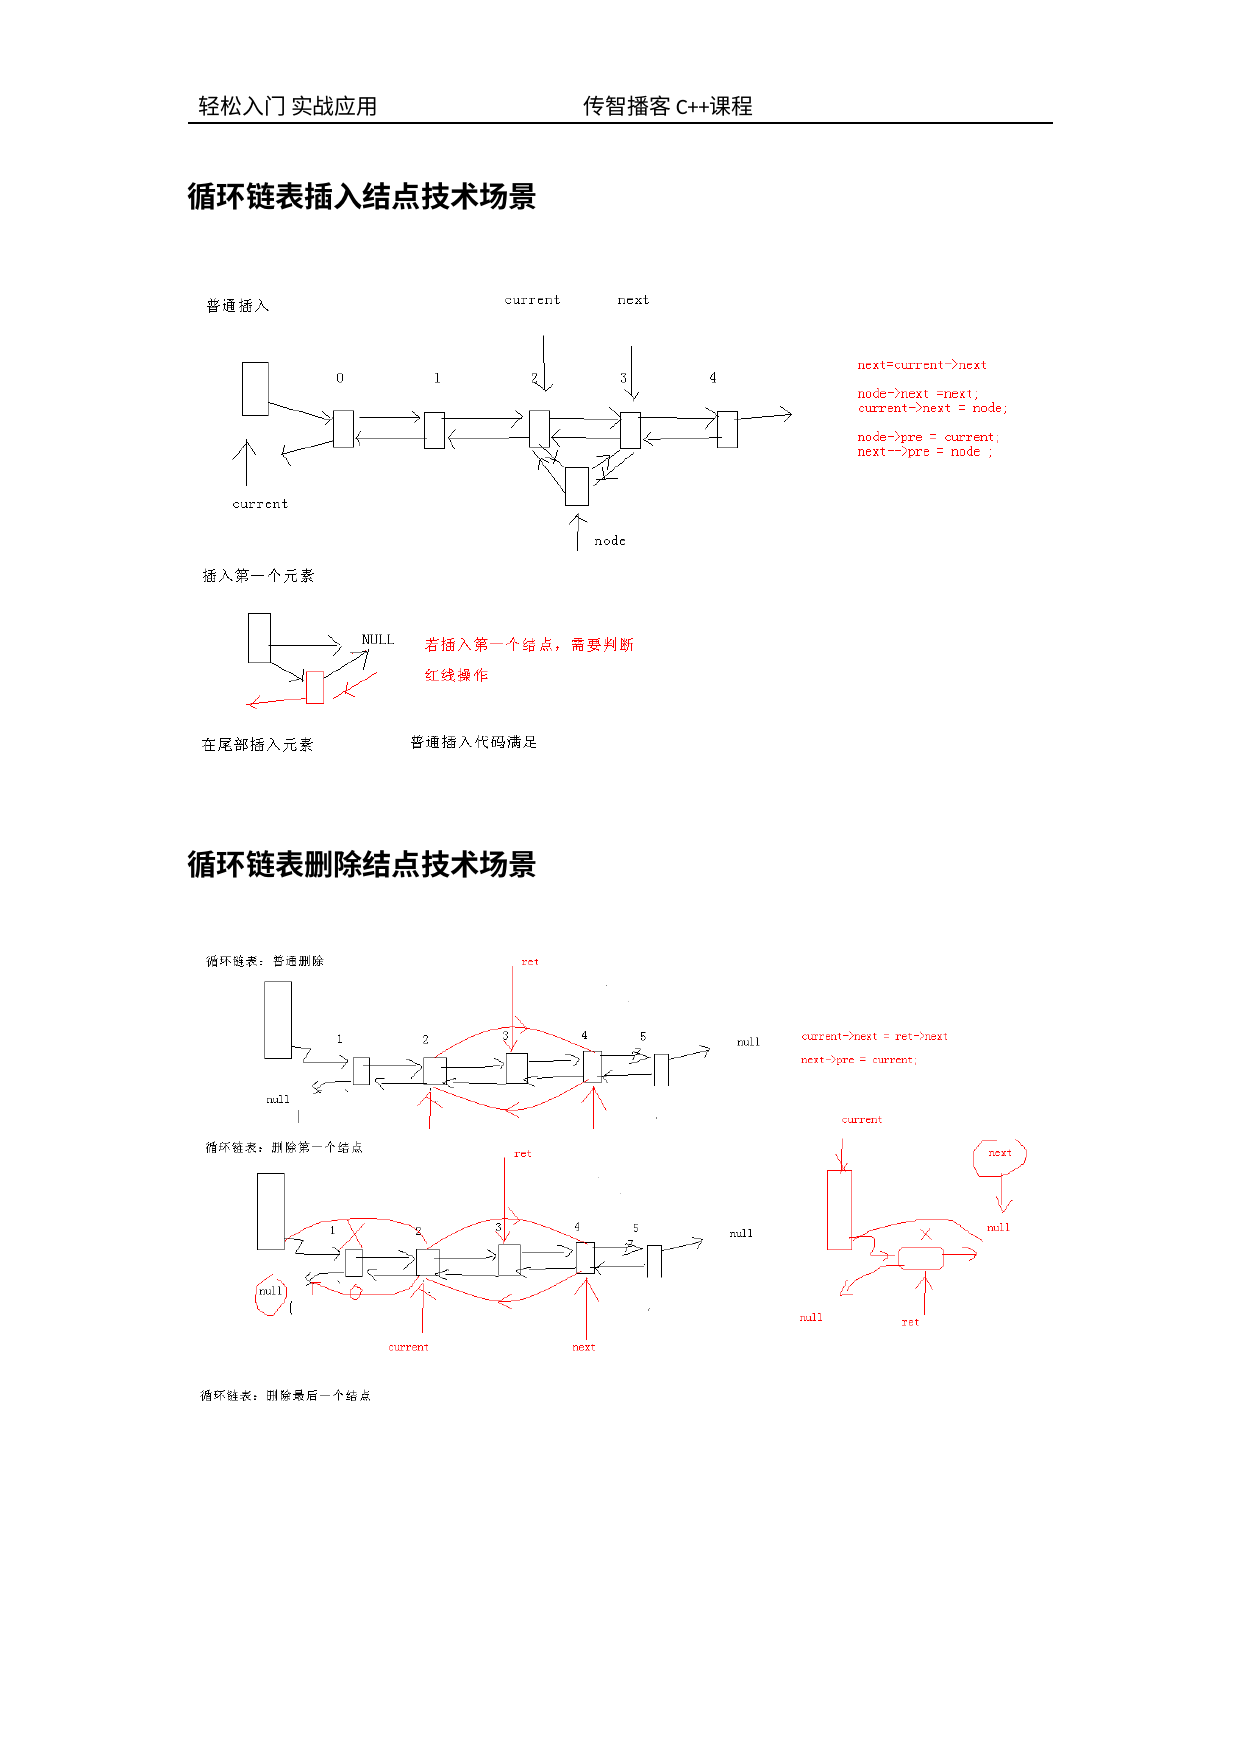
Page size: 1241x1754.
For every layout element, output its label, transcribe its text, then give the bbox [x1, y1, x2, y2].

picture [187, 280, 1052, 774]
picture [187, 948, 1057, 1426]
subtitle 循环链表插入结点技术场景 [187, 162, 1053, 227]
subtitle 循环链表删除结点技术场景 [187, 830, 1053, 895]
